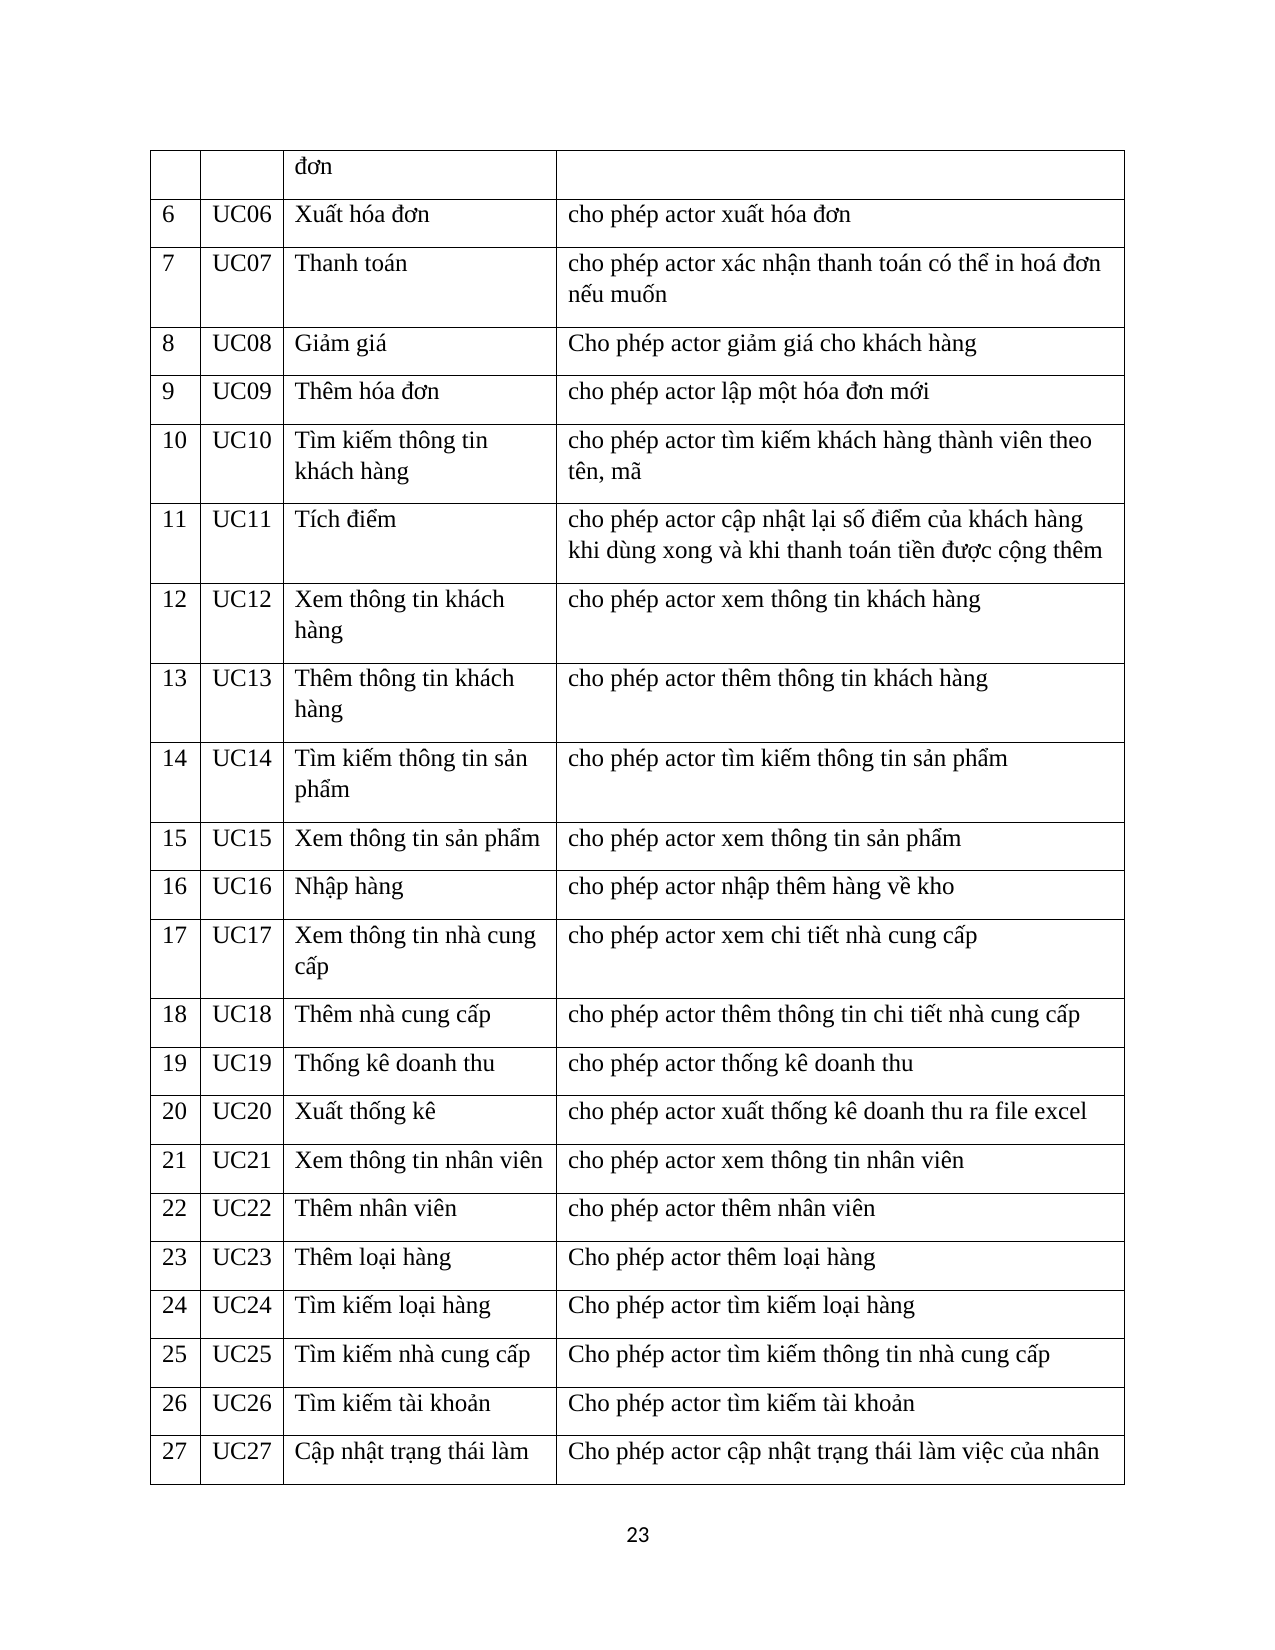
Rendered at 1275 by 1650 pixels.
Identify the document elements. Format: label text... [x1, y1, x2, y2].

table_cell 20 [151, 1096, 200, 1144]
table_cell UC08 [201, 328, 283, 375]
table_cell cho phép actor xem thông tin nhân viên [557, 1145, 1124, 1192]
table_cell 25 [151, 1339, 200, 1387]
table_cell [284, 1436, 556, 1484]
table_cell UC20 [201, 1096, 283, 1144]
table_cell UC11 [201, 504, 283, 583]
table_cell Thống kê doanh thu [284, 1048, 556, 1095]
table_cell 21 [151, 1145, 200, 1192]
table_cell UC21 [201, 1145, 283, 1192]
table_cell UC16 [201, 871, 283, 919]
table_cell UC05 [201, 151, 283, 198]
table_cell cho phép actor xem thông tin khách hàng [557, 584, 1124, 662]
table_cell UC15 [201, 823, 283, 870]
table_cell 7 [151, 248, 200, 327]
table_cell Nhập hàng [284, 871, 556, 919]
table_cell 15 [151, 823, 200, 870]
table_cell UC26 [201, 1388, 283, 1435]
table_cell 6 [151, 200, 200, 247]
table_cell Cho phép actor giảm giá cho khách hàng [557, 328, 1124, 375]
table_cell UC22 [201, 1194, 283, 1241]
table_cell 9 [151, 376, 200, 424]
table_cell cho phép actor tìm kiếm thông tin sản phẩm [557, 743, 1124, 822]
table_cell UC10 [201, 425, 283, 503]
table_cell Thêm thông tin khách hàng [284, 664, 556, 742]
table_cell 8 [151, 328, 200, 375]
table_cell cho phép actor xem thông tin sản phẩm [557, 823, 1124, 870]
table_cell Xem thông tin nhân viên [284, 1145, 556, 1192]
table_cell UC17 [201, 920, 283, 998]
table_cell cho phép actor lập một hóa đơn mới [557, 376, 1124, 424]
table_cell UC24 [201, 1291, 283, 1338]
table_cell Cho phép actor tìm kiếm thông tin nhà cung cấp [557, 1339, 1124, 1387]
table_cell UC07 [201, 248, 283, 327]
table_cell UC12 [201, 584, 283, 662]
table_cell cho phép actor xuất hóa đơn [557, 200, 1124, 247]
table_cell Giảm giá [284, 328, 556, 375]
table_cell UC18 [201, 999, 283, 1047]
table_cell cho phép actor xác nhận thanh toán có thể in hoá đơn nếu muốn [557, 248, 1124, 327]
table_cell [557, 151, 1124, 198]
table_cell 10 [151, 425, 200, 503]
table_cell 13 [151, 664, 200, 742]
table_cell UC25 [201, 1339, 283, 1387]
table_cell 19 [151, 1048, 200, 1095]
table_cell Tích điểm [284, 504, 556, 583]
table_cell UC09 [201, 376, 283, 424]
table_cell Tìm kiếm thông tin khách hàng [284, 425, 556, 503]
table_cell cho phép actor thêm nhân viên [557, 1194, 1124, 1241]
table_cell UC19 [201, 1048, 283, 1095]
table_cell cho phép actor cập nhật lại số điểm của khách hàng khi dùng xong và khi thanh toán tiền được cộng thêm [557, 504, 1124, 583]
table_cell Thêm nhân viên [284, 1194, 556, 1241]
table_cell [284, 151, 556, 198]
table_cell cho phép actor thêm thông tin khách hàng [557, 664, 1124, 742]
table_cell 5 [151, 151, 200, 198]
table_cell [557, 1436, 1124, 1484]
table_cell Thêm hóa đơn [284, 376, 556, 424]
table_cell UC27 [201, 1436, 283, 1484]
table_cell cho phép actor tìm kiếm khách hàng thành viên theo tên, mã [557, 425, 1124, 503]
table_cell Xuất thống kê [284, 1096, 556, 1144]
table_cell UC23 [201, 1242, 283, 1289]
table_cell 24 [151, 1291, 200, 1338]
table_cell Thêm loại hàng [284, 1242, 556, 1289]
table_cell Tìm kiếm loại hàng [284, 1291, 556, 1338]
table_cell UC13 [201, 664, 283, 742]
table_cell cho phép actor xem chi tiết nhà cung cấp [557, 920, 1124, 998]
table_cell 26 [151, 1388, 200, 1435]
table_cell 16 [151, 871, 200, 919]
table_cell 11 [151, 504, 200, 583]
table_cell cho phép actor thêm thông tin chi tiết nhà cung cấp [557, 999, 1124, 1047]
table_cell cho phép actor nhập thêm hàng về kho [557, 871, 1124, 919]
table_cell Thanh toán [284, 248, 556, 327]
table_cell 12 [151, 584, 200, 662]
table_cell Tìm kiếm nhà cung cấp [284, 1339, 556, 1387]
table_cell Tìm kiếm thông tin sản phẩm [284, 743, 556, 822]
table_cell Cho phép actor tìm kiếm loại hàng [557, 1291, 1124, 1338]
table_cell Tìm kiếm tài khoản [284, 1388, 556, 1435]
table_cell Cho phép actor tìm kiếm tài khoản [557, 1388, 1124, 1435]
table_cell 22 [151, 1194, 200, 1241]
table_cell 18 [151, 999, 200, 1047]
table_cell Xem thông tin sản phẩm [284, 823, 556, 870]
table_cell UC14 [201, 743, 283, 822]
table_cell Xuất hóa đơn [284, 200, 556, 247]
table_cell Cho phép actor thêm loại hàng [557, 1242, 1124, 1289]
table_cell 23 [151, 1242, 200, 1289]
table_cell 14 [151, 743, 200, 822]
table_cell Xem thông tin khách hàng [284, 584, 556, 662]
table_cell cho phép actor xuất thống kê doanh thu ra file excel [557, 1096, 1124, 1144]
table_cell UC06 [201, 200, 283, 247]
table_cell cho phép actor thống kê doanh thu [557, 1048, 1124, 1095]
table_cell 17 [151, 920, 200, 998]
table_cell Xem thông tin nhà cung cấp [284, 920, 556, 998]
table_cell Thêm nhà cung cấp [284, 999, 556, 1047]
table_cell 27 [151, 1436, 200, 1484]
